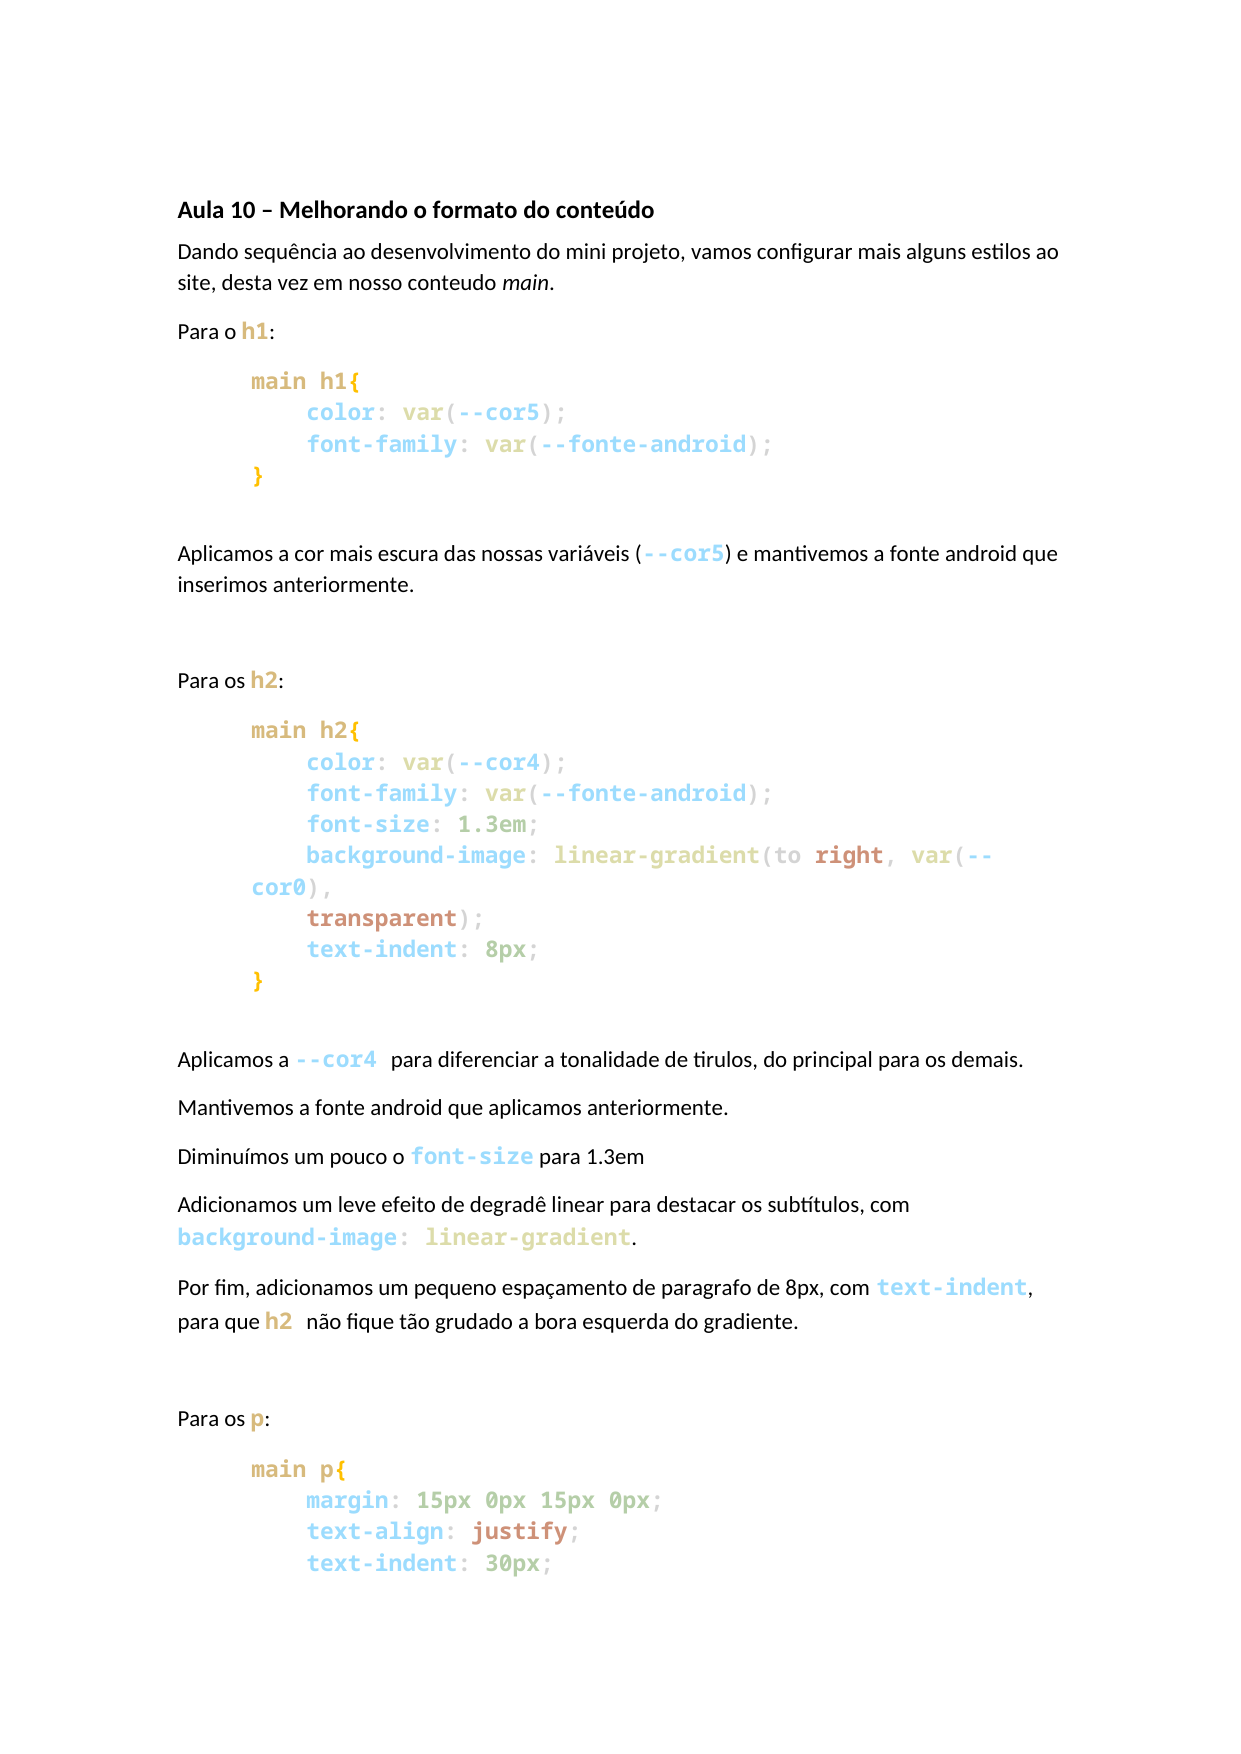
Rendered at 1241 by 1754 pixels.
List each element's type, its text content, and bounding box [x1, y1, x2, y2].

text transparent); [251, 902, 1063, 933]
text color: var(--cor5); [251, 396, 1063, 427]
text Aplicamos a cor mais escura das nossas variáveis (--cor5) e mantivemos a fonte android que inserimos anteriormente. [177, 537, 1063, 598]
text Diminuímos um pouco o font-size para 1.3em [177, 1140, 1063, 1171]
text text-indent: 8px; [251, 933, 1063, 964]
text Por fim, adicionamos um pequeno espaçamento de paragrafo de 8px, com text-indent, para que h2 não fique tão grudado a bora esquerda do gradiente. [177, 1271, 1063, 1336]
text } [251, 459, 1063, 490]
text Para os p: [177, 1402, 1063, 1433]
text Mantivemos a fonte android que aplicamos anteriormente. [177, 1093, 1063, 1121]
text font-size: 1.3em; [251, 808, 1063, 839]
text Adicionamos um leve efeito de degradê linear para destacar os subtítulos, com background-image: linear-gradient. [177, 1190, 1063, 1252]
text font-family: var(--fonte-android); [251, 427, 1063, 459]
text Aplicamos a --cor4 para diferenciar a tonalidade de tirulos, do principal para os demais. [177, 1043, 1063, 1074]
text background-image: linear-gradient(to right, var(--cor0), [251, 839, 1063, 902]
text main p{ [251, 1453, 1063, 1484]
text text-align: justify; [251, 1515, 1063, 1546]
text main h1{ [251, 365, 1063, 396]
text color: var(--cor4); [251, 746, 1063, 777]
subtitle Aula 10 – Melhorando o formato do conteúdo [177, 194, 1063, 225]
text Dando sequência ao desenvolvimento do mini projeto, vamos configurar mais alguns estilos ao site, desta vez em nosso conteudo main. [177, 237, 1063, 296]
text Para os h2: [177, 664, 1063, 695]
text main h2{ [251, 714, 1063, 746]
text text-indent: 30px; [251, 1546, 1063, 1578]
text margin: 15px 0px 15px 0px; [251, 1484, 1063, 1515]
text } [251, 964, 1063, 996]
text Para o h1: [177, 314, 1063, 346]
text font-family: var(--fonte-android); [251, 777, 1063, 808]
